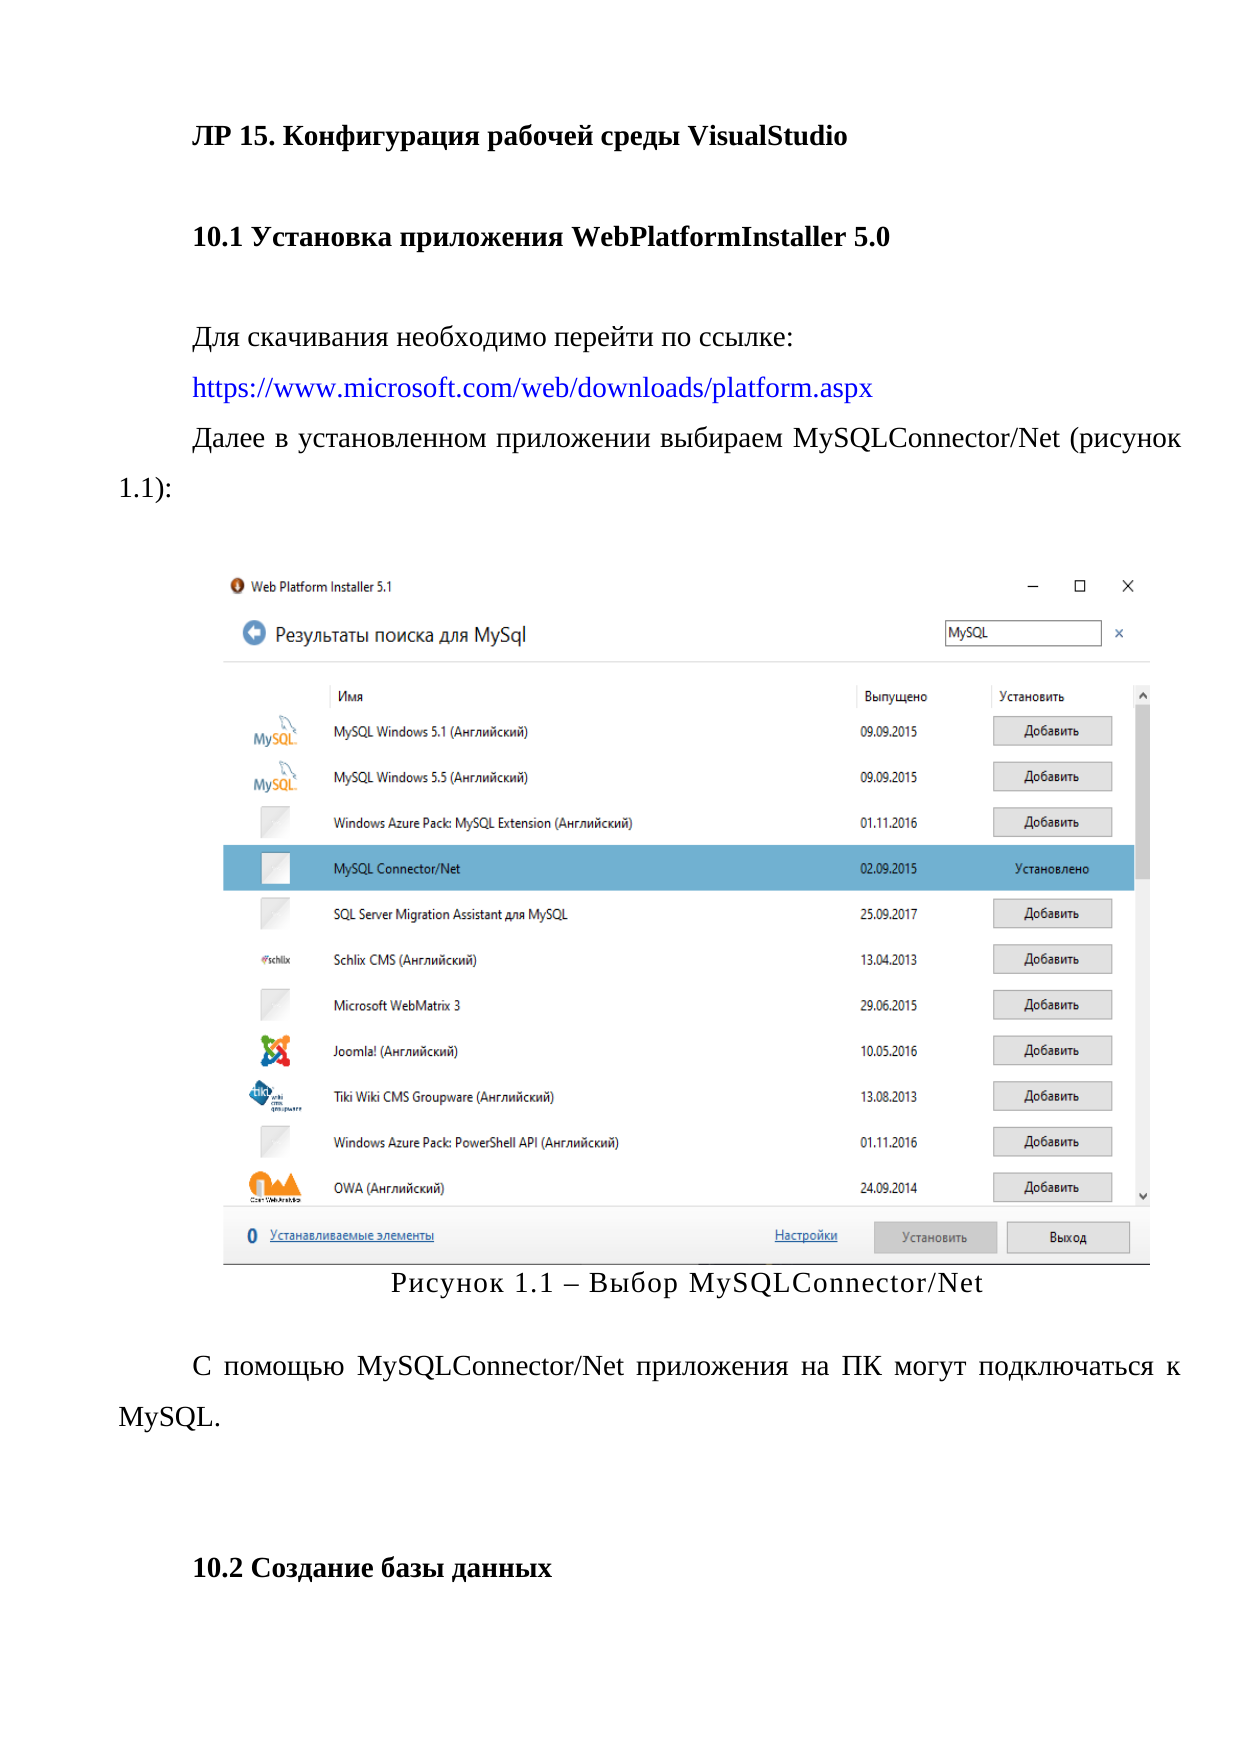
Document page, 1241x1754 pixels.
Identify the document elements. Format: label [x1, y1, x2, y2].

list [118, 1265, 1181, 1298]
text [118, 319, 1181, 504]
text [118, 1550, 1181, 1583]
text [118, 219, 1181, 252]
picture [223, 571, 1150, 1265]
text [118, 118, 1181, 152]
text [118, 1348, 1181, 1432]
